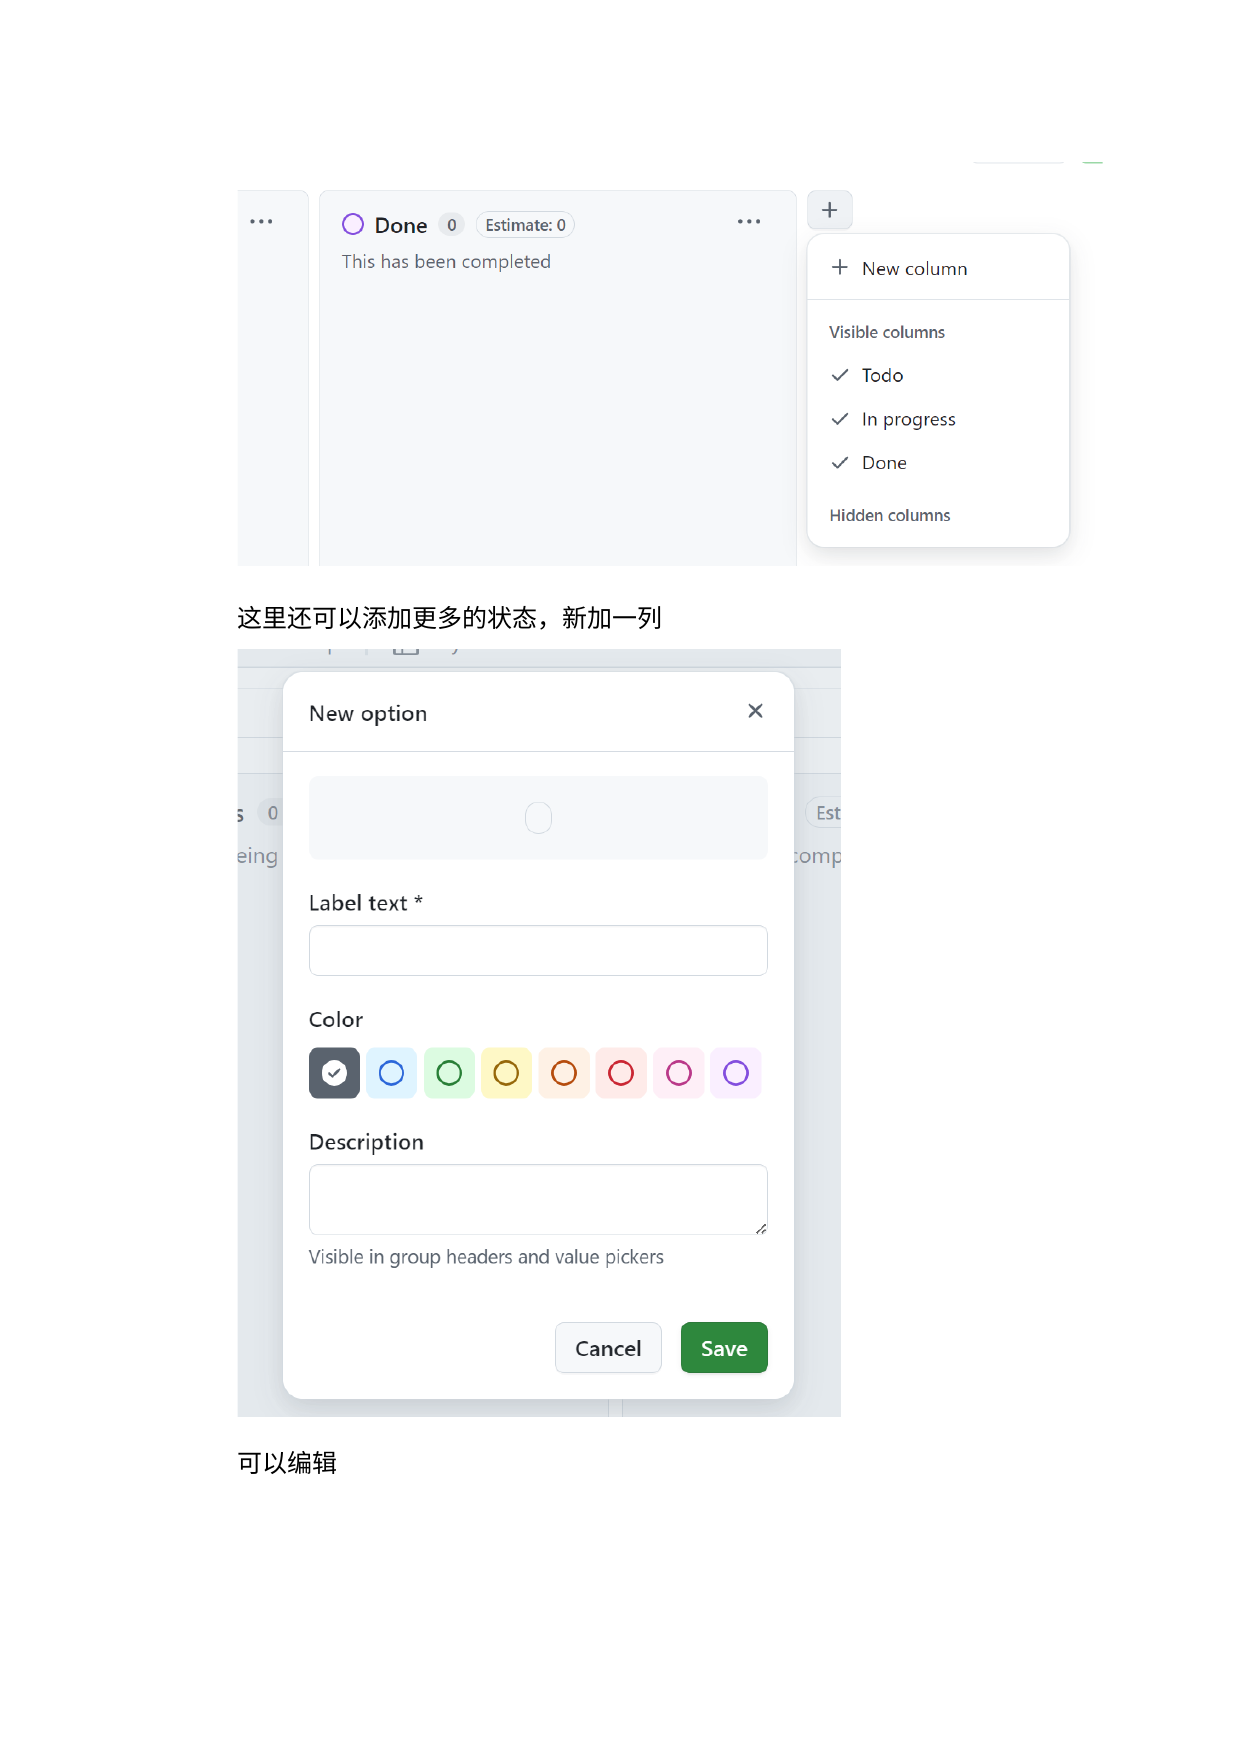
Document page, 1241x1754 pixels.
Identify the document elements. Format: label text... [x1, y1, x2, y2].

text 可以编辑 [187, 1429, 1053, 1494]
text 这里还可以添加更多的状态，新加一列 [187, 584, 1053, 649]
picture [237, 162, 1103, 566]
picture [237, 649, 841, 1417]
